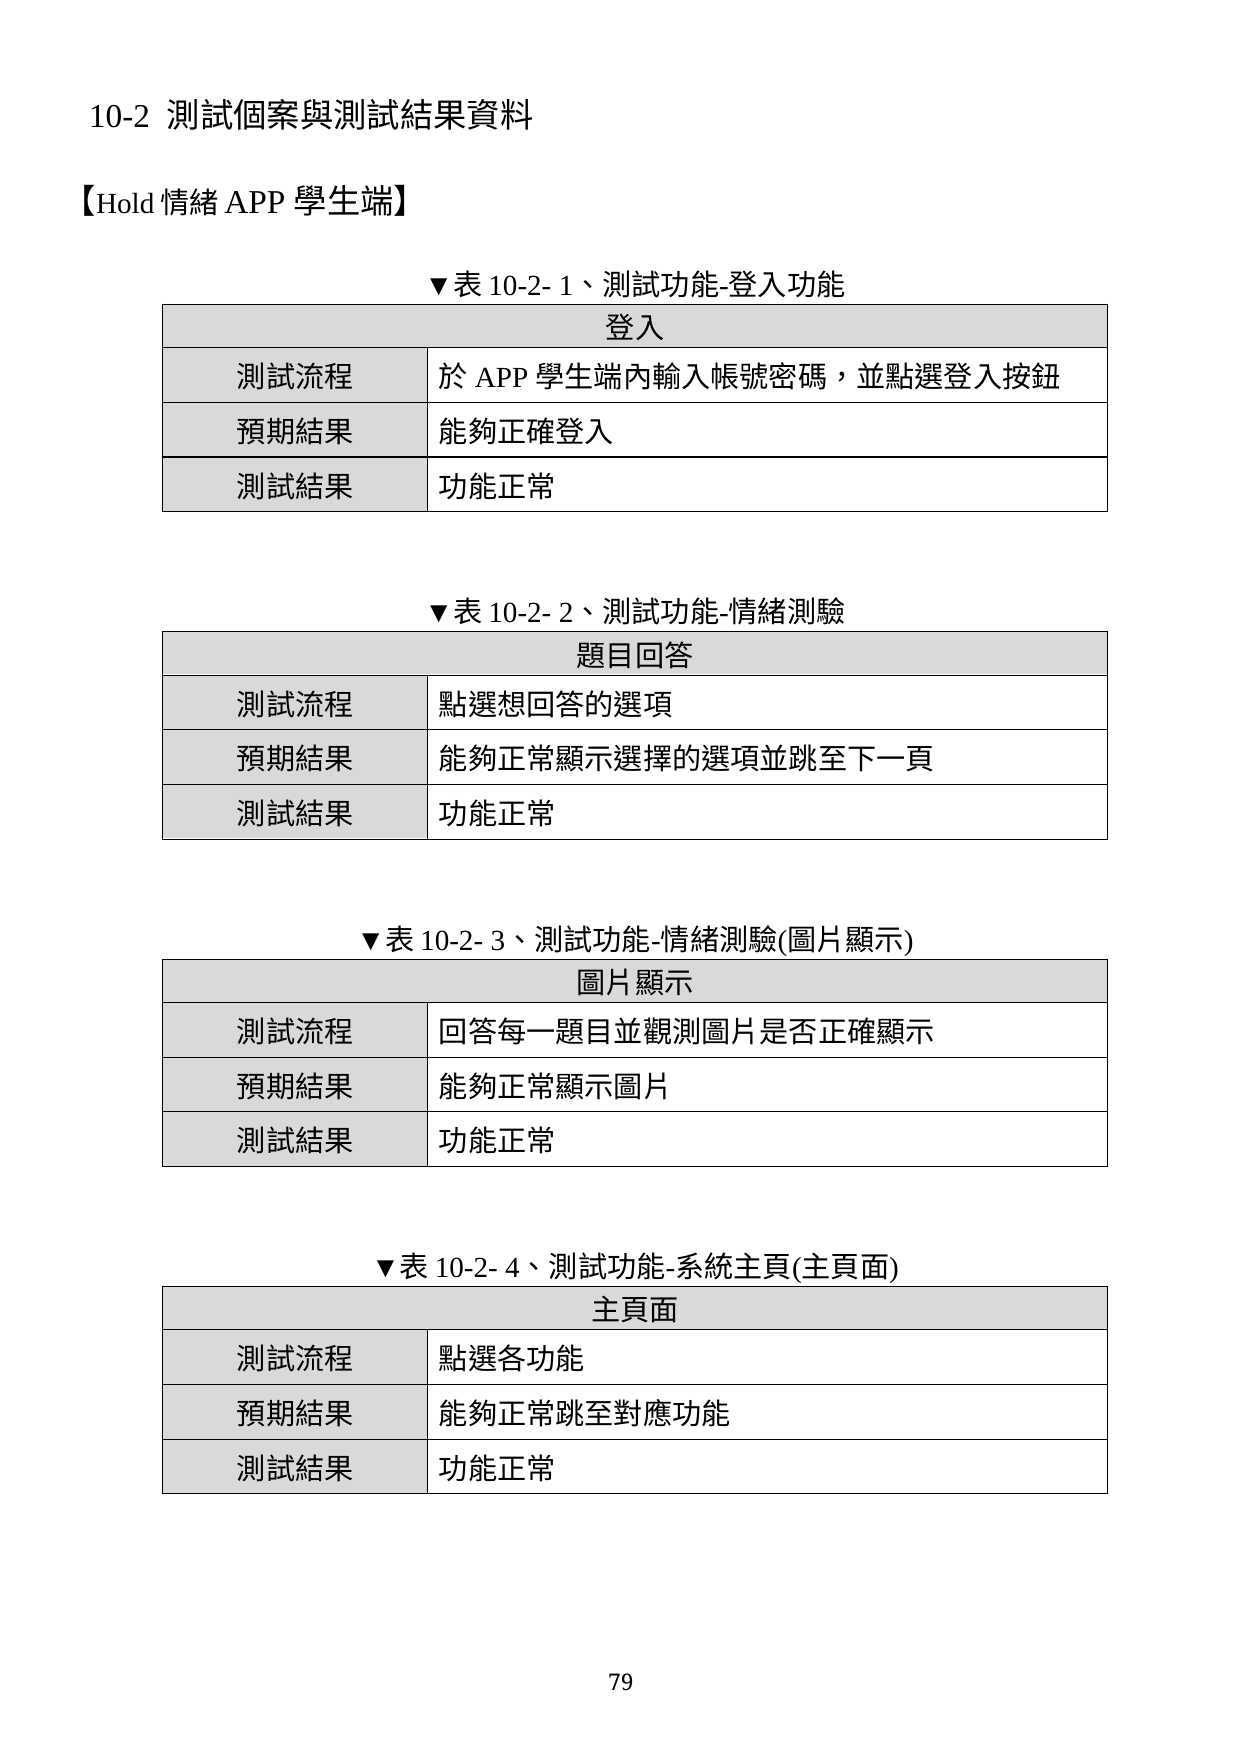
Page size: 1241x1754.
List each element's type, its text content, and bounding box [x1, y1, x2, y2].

table_header 主頁面 [163, 1287, 1107, 1329]
table_cell 測試流程 [163, 1330, 427, 1384]
text ▼表10-2- 3、測試功能-情緒測驗(圖片顯示) [62, 916, 1207, 958]
table_cell 點選各功能 [428, 1330, 1107, 1384]
table_header 圖片顯示 [163, 960, 1107, 1002]
table_cell 測試結果 [163, 785, 427, 838]
table_cell 能夠正常顯示圖片 [428, 1058, 1107, 1111]
table_cell 測試流程 [163, 676, 427, 729]
text ▼表10-2- 1、測試功能-登入功能 [62, 261, 1207, 304]
text 【Hold情緒APP 學生端】 [62, 175, 1207, 223]
table_cell 能夠正常跳至對應功能 [428, 1385, 1107, 1439]
table_cell 測試流程 [163, 348, 427, 402]
table_cell 測試流程 [163, 1003, 427, 1057]
table_cell 能夠正常顯示選擇的選項並跳至下一頁 [428, 730, 1107, 784]
table_cell 回答每一題目並觀測圖片是否正確顯示 [428, 1003, 1107, 1057]
table_cell 測試結果 [163, 1112, 427, 1166]
subtitle 10-2 測試個案與測試結果資料 [89, 88, 1207, 137]
table_cell 功能正常 [428, 785, 1107, 838]
table_cell 功能正常 [428, 1112, 1107, 1166]
table_cell 於 APP 學生端內輸入帳號密碼，並點選登入按鈕 [428, 348, 1107, 402]
table_cell 測試結果 [163, 1440, 427, 1493]
table_cell 能夠正確登入 [428, 403, 1107, 456]
table_cell 測試結果 [163, 458, 427, 511]
table_cell 預期結果 [163, 1058, 427, 1111]
text ▼表10-2- 2、測試功能-情緒測驗 [62, 589, 1207, 631]
text ▼表10-2- 4、測試功能-系統主頁(主頁面) [62, 1244, 1207, 1286]
table_cell 預期結果 [163, 730, 427, 784]
table_cell 預期結果 [163, 403, 427, 456]
table_cell 功能正常 [428, 458, 1107, 511]
table_header 登入 [163, 305, 1107, 347]
table_cell 預期結果 [163, 1385, 427, 1439]
table_header 題目回答 [163, 632, 1107, 674]
table_cell 功能正常 [428, 1440, 1107, 1493]
table_cell 點選想回答的選項 [428, 676, 1107, 729]
